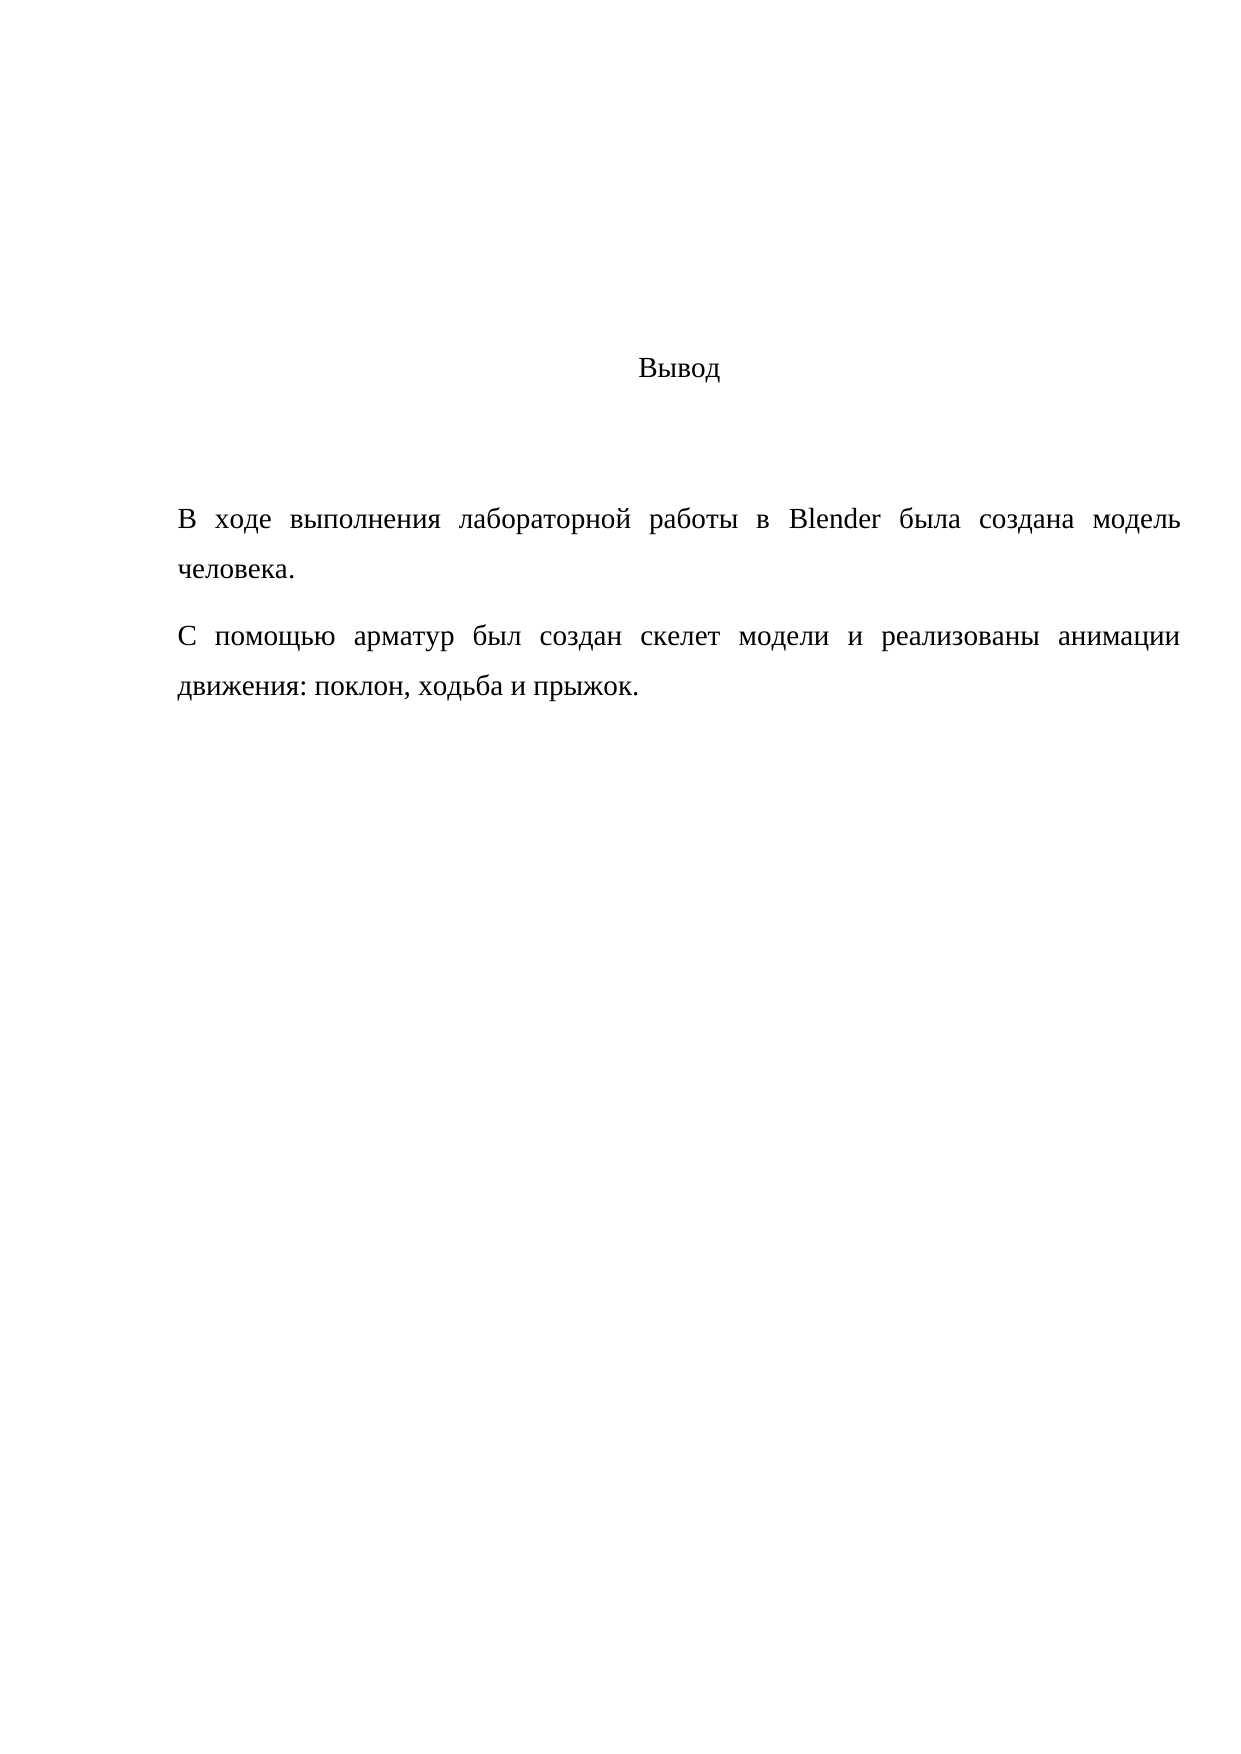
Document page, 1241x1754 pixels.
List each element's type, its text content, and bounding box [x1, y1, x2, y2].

text С помощью арматур был создан скелет модели и реализованы анимации движения: поклон, ходьба и прыжок. [177, 618, 1181, 702]
subtitle Вывод [177, 350, 1181, 384]
text В ходе выполнения лабораторной работы в Blender была создана модель человека. [177, 501, 1181, 585]
